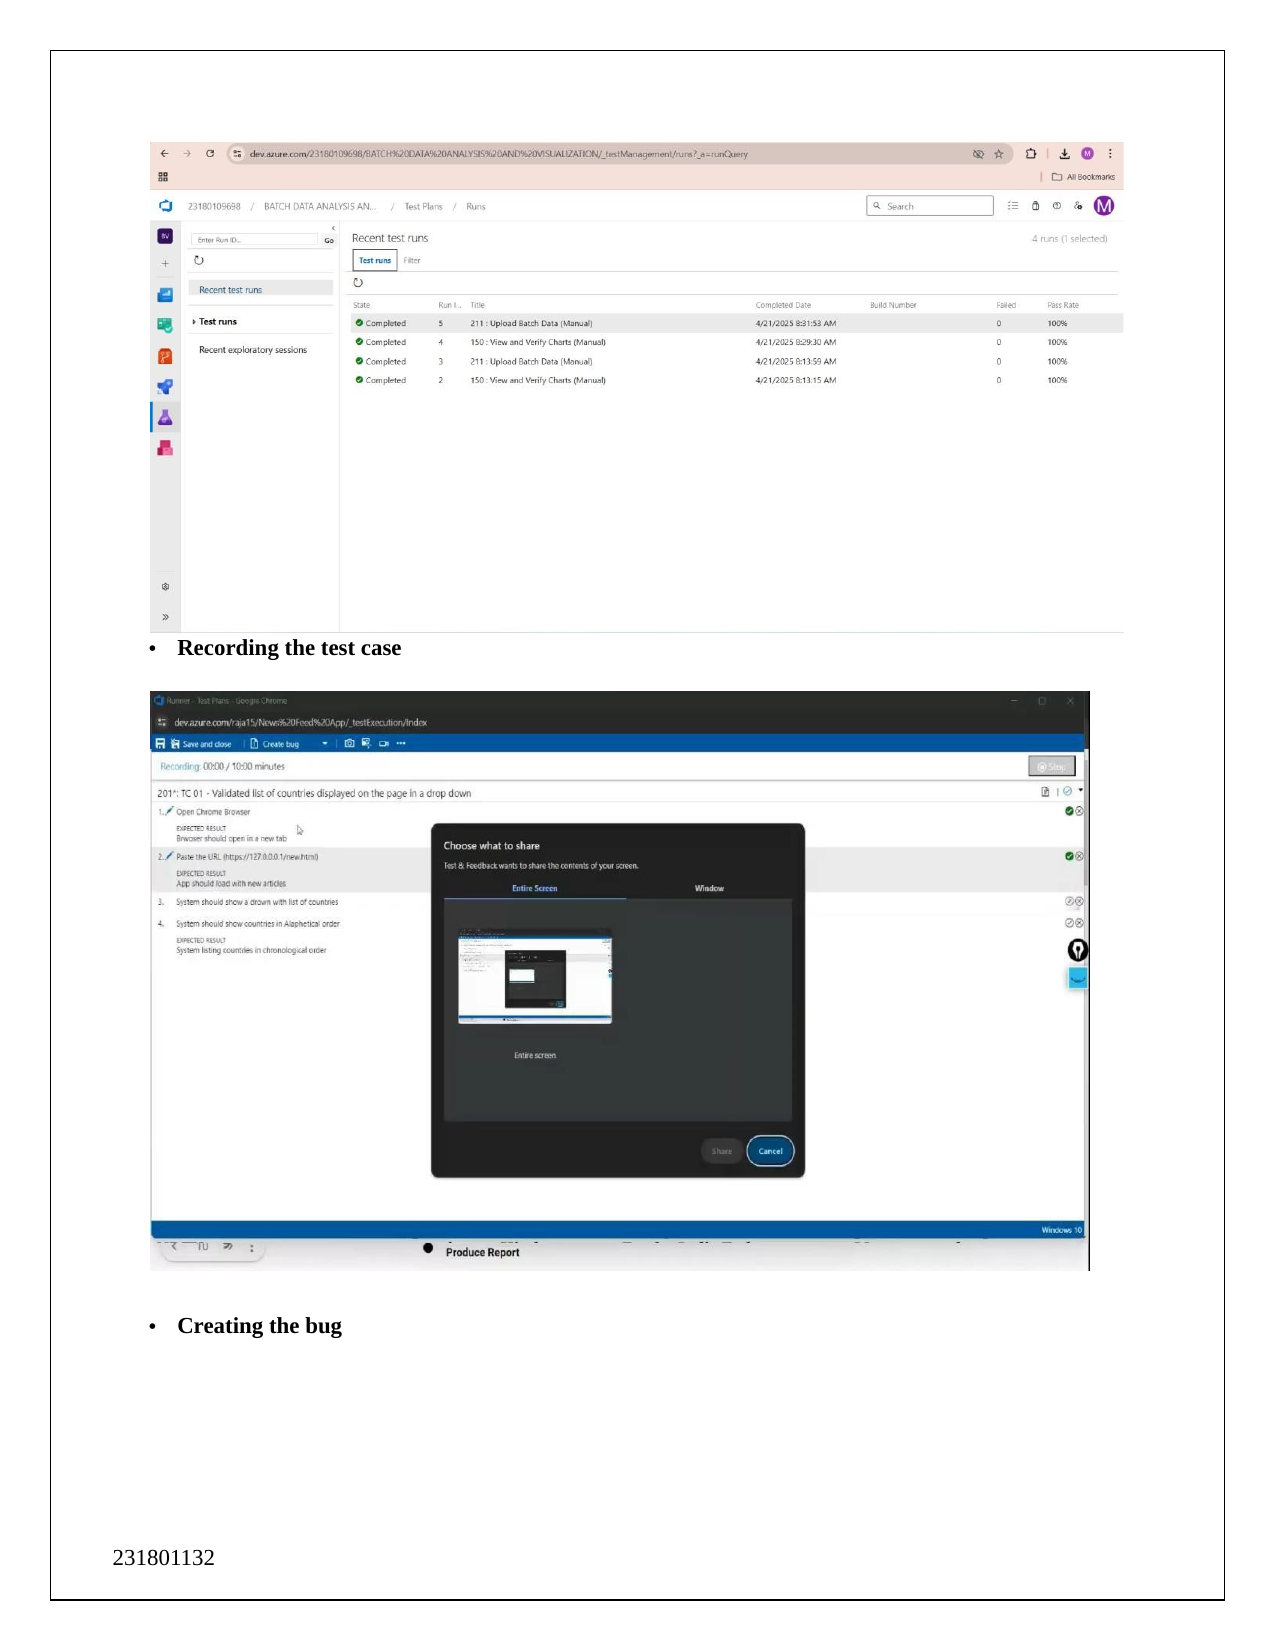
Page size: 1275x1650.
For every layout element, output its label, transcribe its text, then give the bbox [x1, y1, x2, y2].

list Creating the bug [148, 1313, 1169, 1339]
picture [150, 691, 1090, 1271]
picture [150, 142, 1124, 633]
list Recording the test case [148, 634, 1169, 661]
